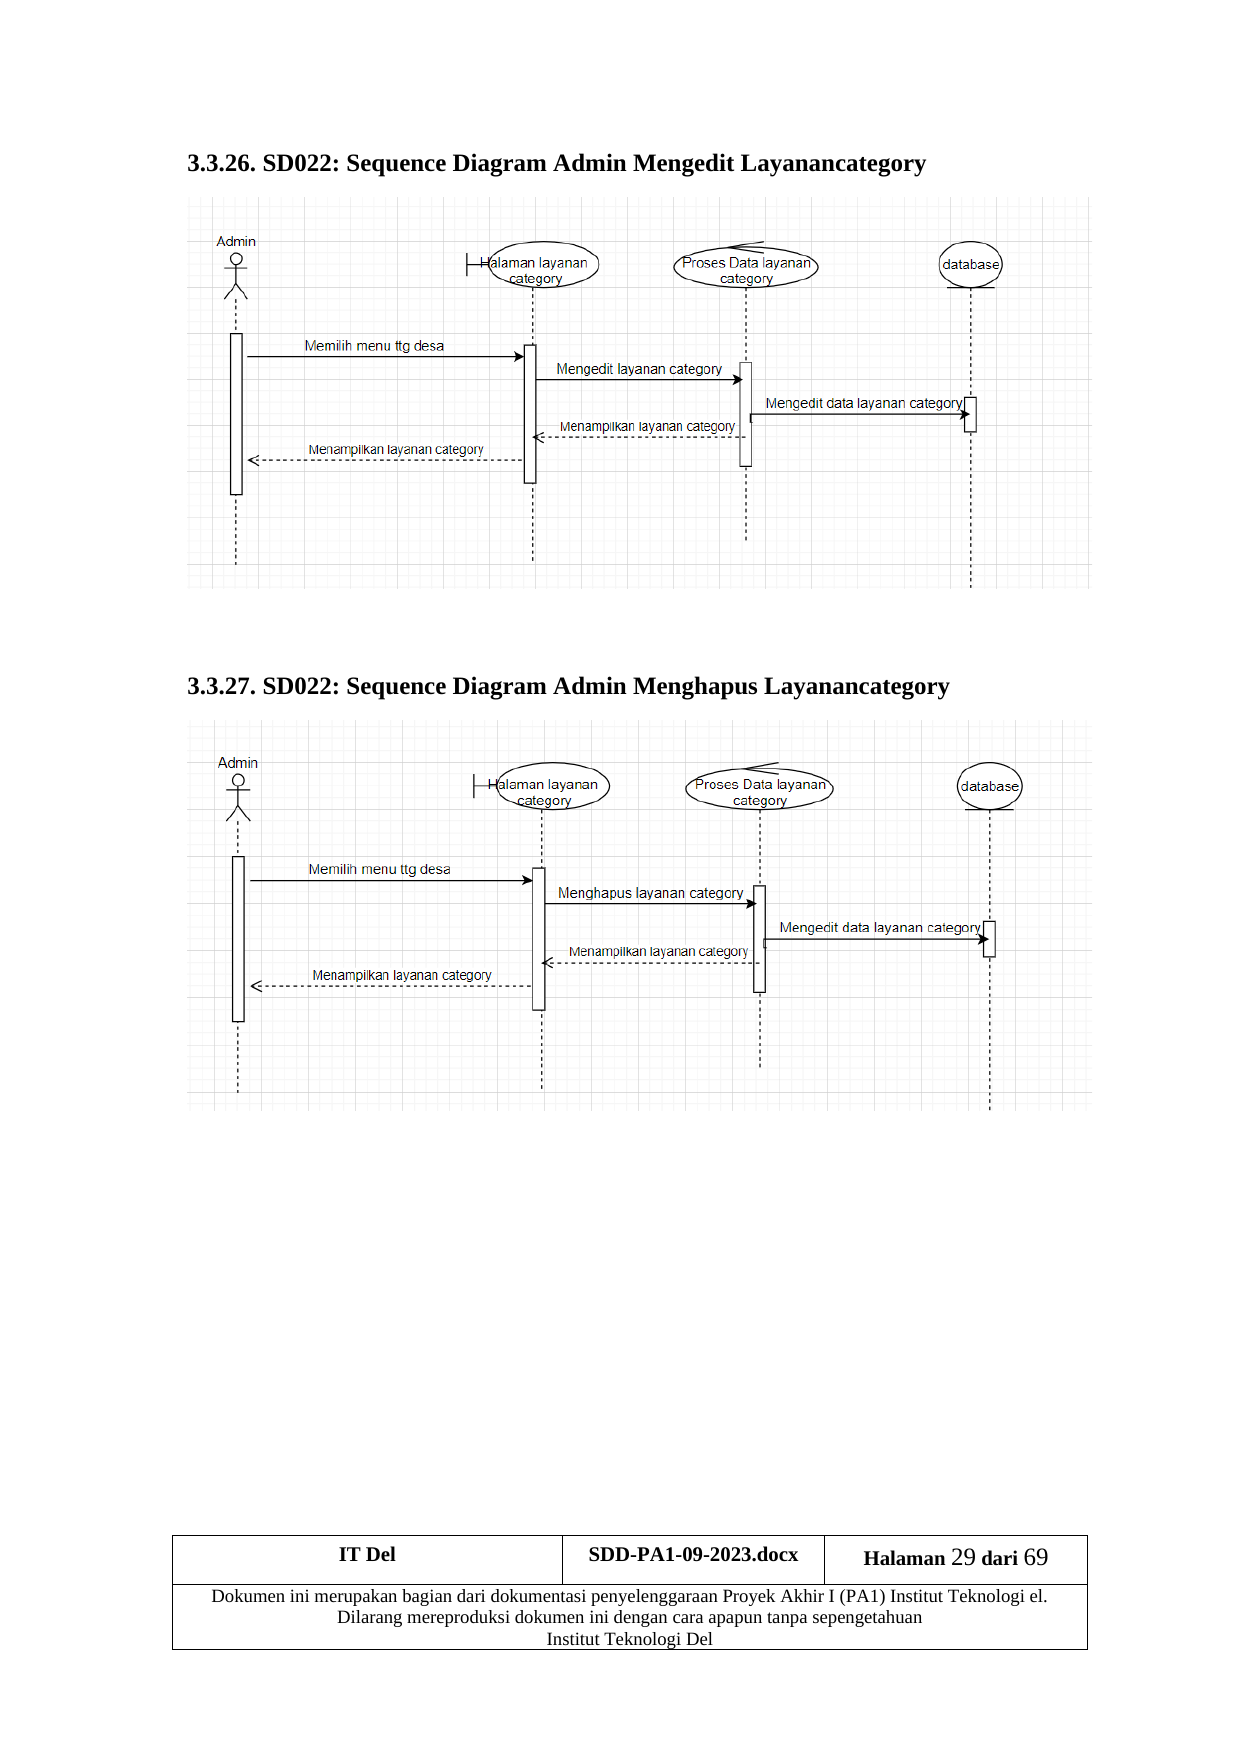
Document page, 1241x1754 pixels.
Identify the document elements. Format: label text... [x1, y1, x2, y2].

picture [187, 720, 1093, 1111]
picture [187, 197, 1093, 589]
subtitle SD022: Sequence Diagram Admin Mengedit Layanancategory [187, 148, 1092, 176]
subtitle SD022: Sequence Diagram Admin Menghapus Layanancategory [187, 671, 1092, 700]
